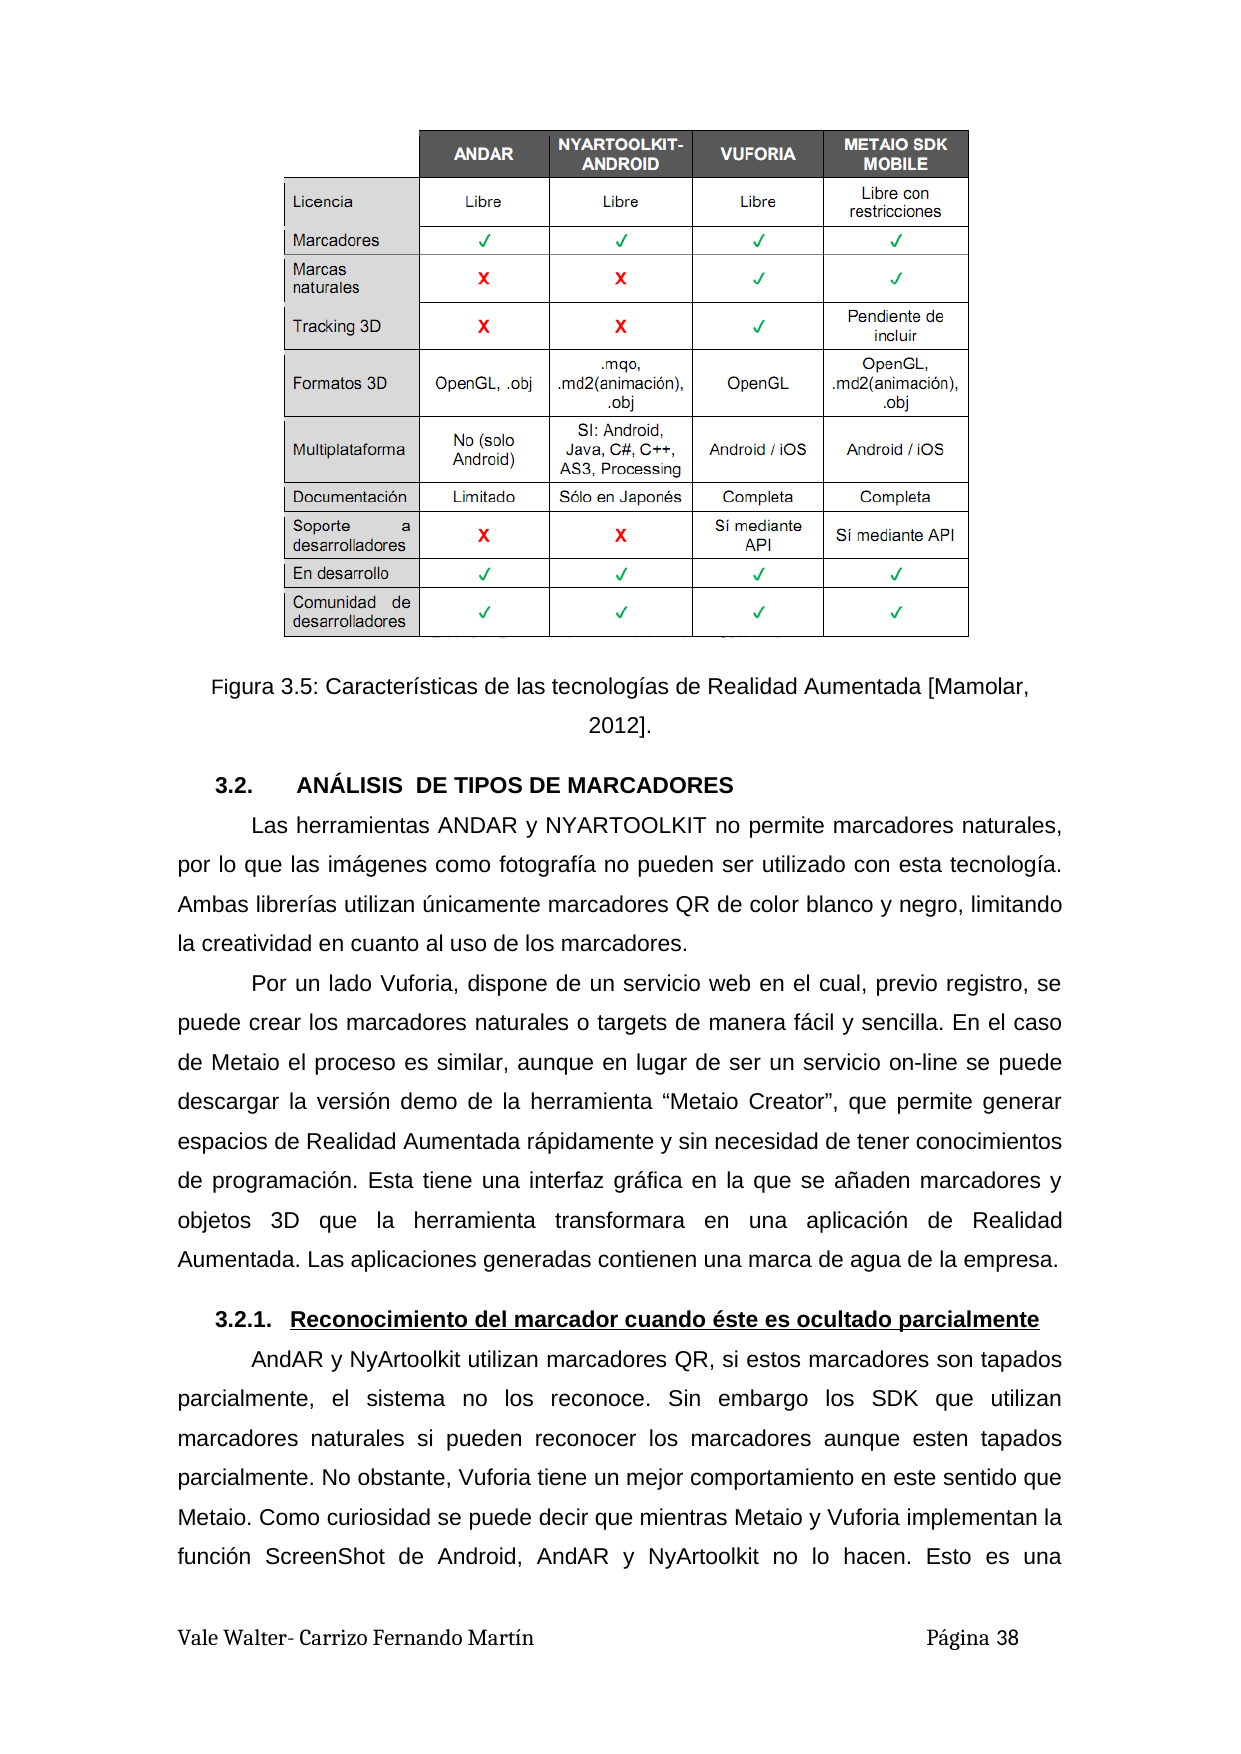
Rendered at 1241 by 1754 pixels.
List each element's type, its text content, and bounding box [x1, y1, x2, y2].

list ANÁLISIS DE TIPOS DE MARCADORES [215, 772, 1063, 799]
text Figura 3.5: Características de las tecnologías de Realidad Aumentada [Mamolar, 2012]. [177, 673, 1063, 738]
picture [270, 118, 970, 638]
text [177, 1346, 1063, 1570]
text Las herramientas ANDAR y NYARTOOLKIT no permite marcadores naturales, por lo que las imágenes como fotografía no pueden ser utilizado con esta tecnología. Ambas librerías utilizan únicamente marcadores QR de color blanco y negro, limitando la creatividad en cuanto al uso de los marcadores. [177, 812, 1063, 957]
text Por un lado Vuforia, dispone de un servicio web en el cual, previo registro, se puede crear los marcadores naturales o targets de manera fácil y sencilla. En el caso de Metaio el proceso es similar, aunque en lugar de ser un servicio on-line se puede descargar la versión demo de la herramienta “Metaio Creator”, que permite generar espacios de Realidad Aumentada rápidamente y sin necesidad de tener conocimientos de programación. Esta tiene una interfaz gráfica en la que se añaden marcadores y objetos 3D que la herramienta transformara en una aplicación de Realidad Aumentada. Las aplicaciones generadas contienen una marca de agua de la empresa. [177, 970, 1063, 1272]
list Reconocimiento del marcador cuando éste es ocultado parcialmente [215, 1306, 1063, 1333]
